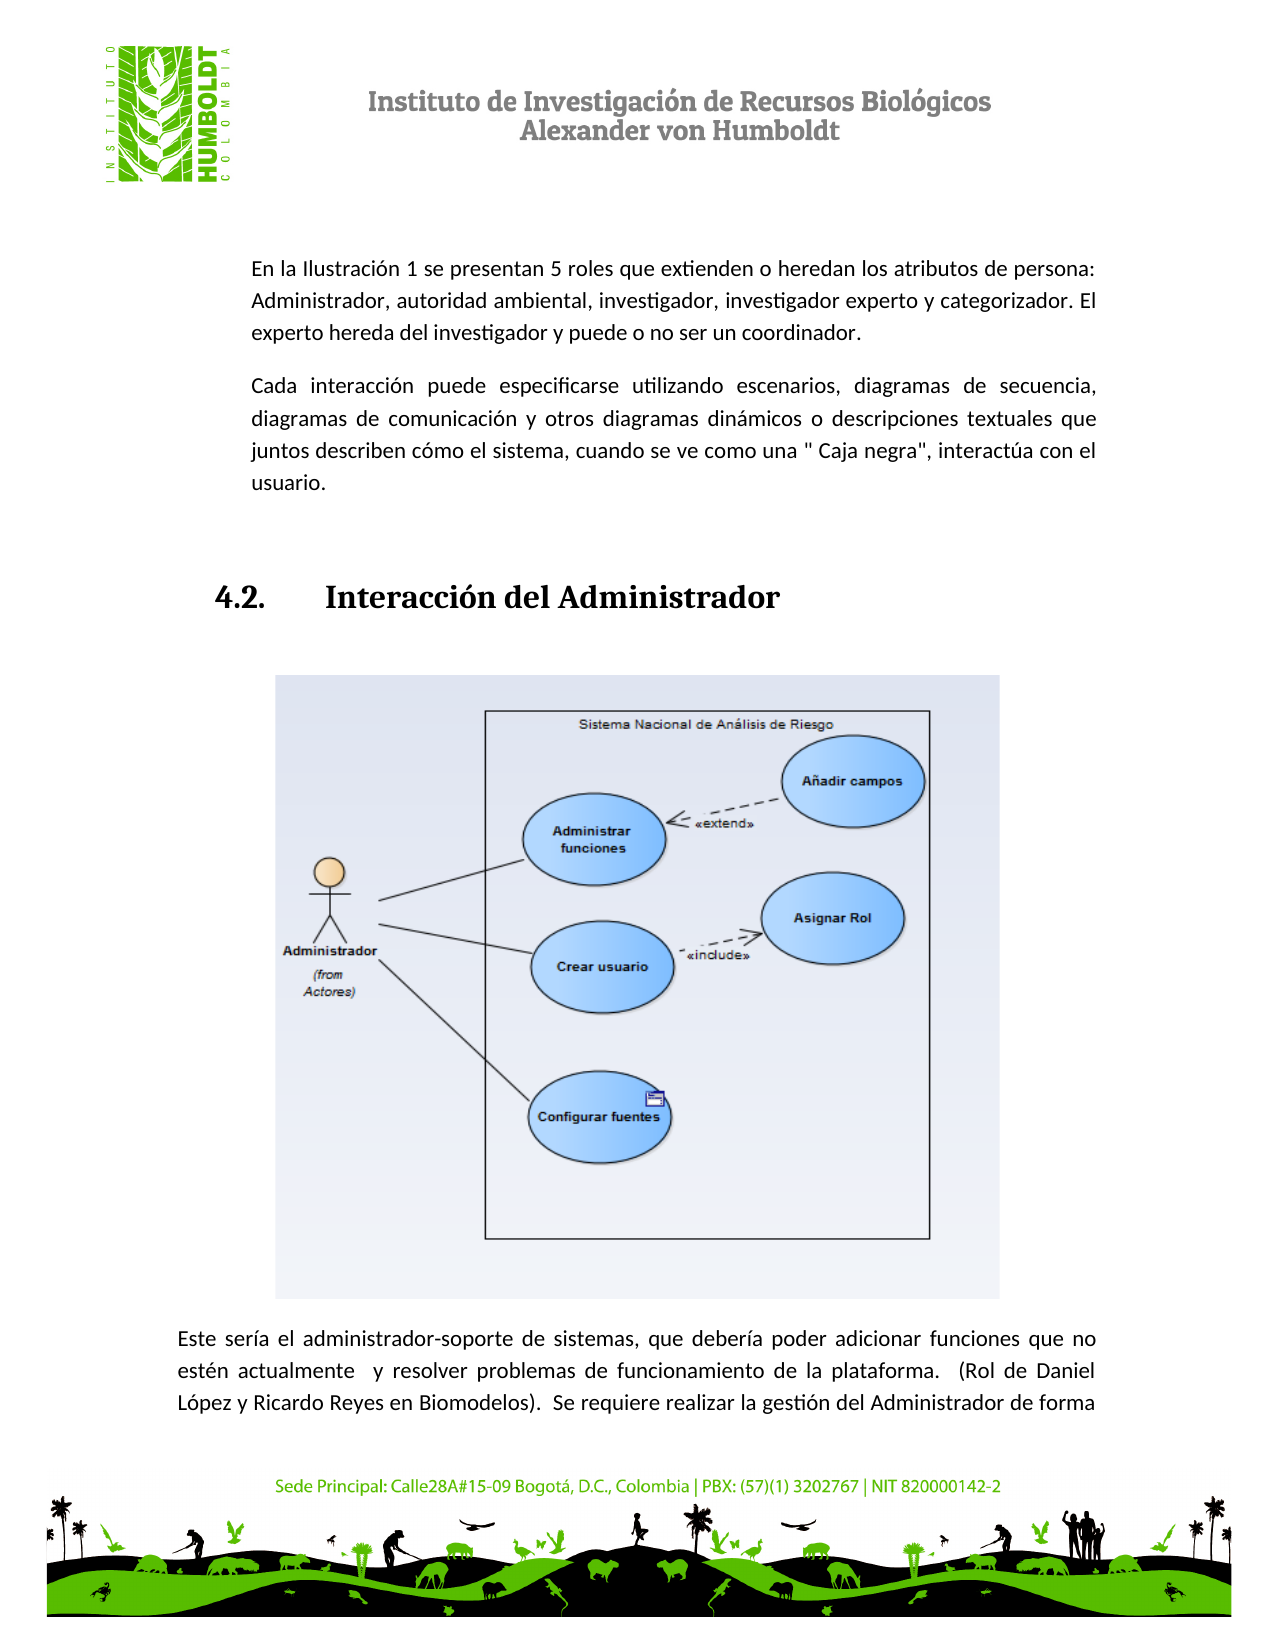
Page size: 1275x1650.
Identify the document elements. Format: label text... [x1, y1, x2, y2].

text Cada interacción puede especificarse utilizando escenarios, diagramas de secuencia, diagramas de comunicación y otros diagramas dinámicos o descripciones textuales que juntos describen cómo el sistema, cuando se ve como una " Caja negra", interactúa con el usuario. [251, 371, 1098, 496]
text En la Ilustración 1 se presentan 5 roles que extienden o heredan los atributos de persona: Administrador, autoridad ambiental, investigador, investigador experto y categorizador. El experto hereda del investigador y puede o no ser un coordinador. [251, 254, 1098, 346]
picture [275, 675, 1000, 1299]
picture [60, 46, 1125, 197]
subtitle Interacción del Administrador [215, 578, 1098, 617]
picture [46, 1468, 1232, 1617]
